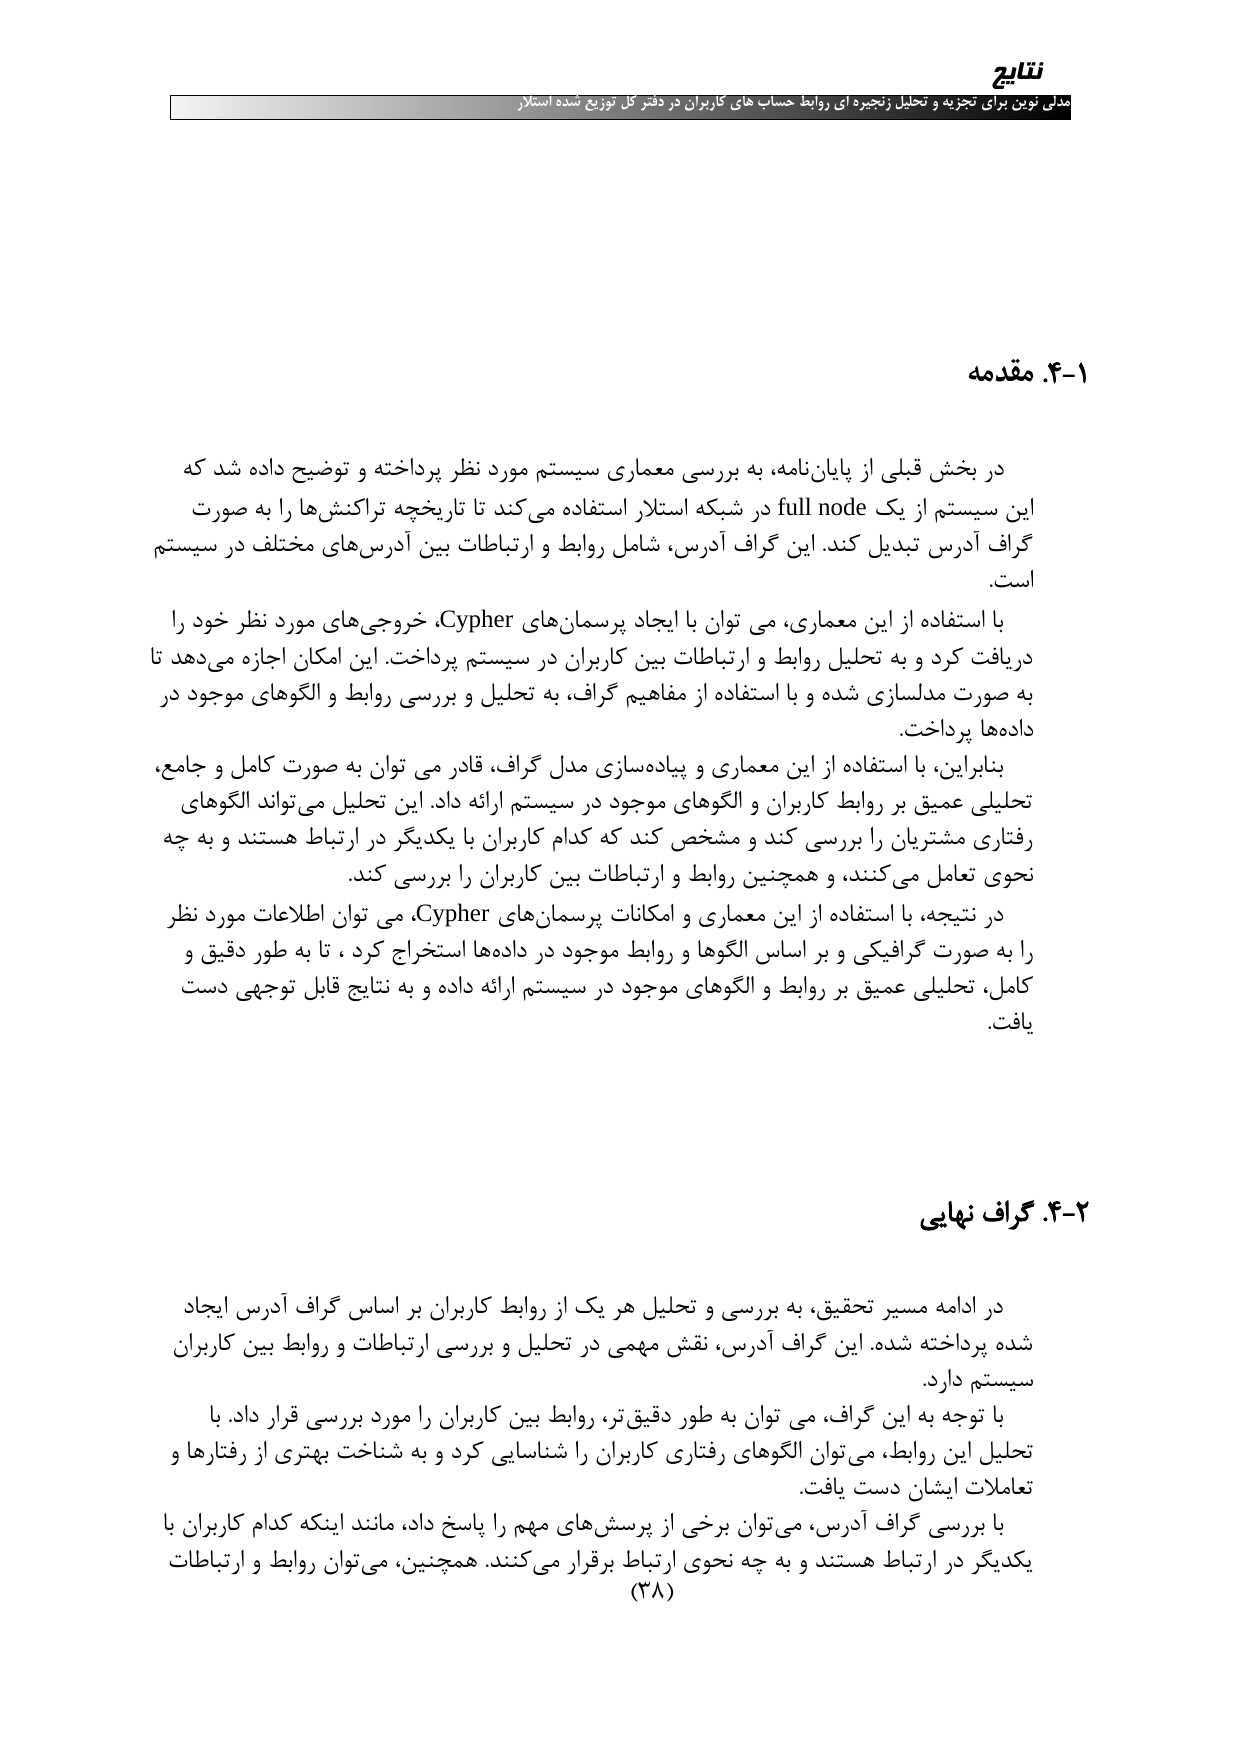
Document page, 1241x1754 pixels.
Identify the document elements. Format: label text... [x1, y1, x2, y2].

text در نتیجه، با استفاده از این معماری و امکانات پرسمان‌های Cypher، می توان اطلاعات مورد نظر را به صورت گرافیکی و بر اساس الگوها و روابط موجود در داده‌ها استخراج کرد ، تا به طور دقیق و کامل، تحلیلی عمیق بر روابط و الگوهای موجود در سیستم ارائه داده و به نتایج قابل توجهی دست یافت. [147, 898, 1033, 1040]
text با توجه به این گراف، می توان به طور دقیق‌تر، روابط بین کاربران را مورد بررسی قرار داد. با تحلیل این روابط، می‌توان الگوهای رفتاری کاربران را شناسایی کرد و به شناخت بهتری از رفتارها و تعاملات ایشان دست یافت. [147, 1403, 1033, 1505]
text گراف نهایی [147, 1199, 1033, 1232]
text مقدمه [147, 359, 1033, 393]
text بنابراین، با استفاده از این معماری و پیاده‌سازی مدل گراف، قادر می توان به صورت کامل و جامع، تحلیلی عمیق بر روابط کاربران و الگوهای موجود در سیستم ارائه داد. این تحلیل می‌تواند الگوهای رفتاری مشتریان را بررسی کند و مشخص کند که کدام کاربران با یکدیگر در ارتباط هستند و به چه نحوی تعامل می‌کنند، و همچنین روابط و ارتباطات بین کاربران را بررسی کند. [147, 753, 1033, 891]
text در ادامه مسیر تحقیق، به بررسی و تحلیل هر یک از روابط کاربران بر اساس گراف آدرس ایجاد شده پرداخته شده. این گراف آدرس، نقش مهمی در تحلیل و بررسی ارتباطات و روابط بین کاربران سیستم دارد. [147, 1295, 1033, 1396]
text در بخش قبلی از پایان‌نامه، به بررسی معماری سیستم مورد نظر پرداخته و توضیح داده شد که این سیستم از یک full node در شبکه استلار استفاده می‌کند تا تاریخچه تراکنش‌ها را به صورت گراف آدرس تبدیل کند. این گراف آدرس، شامل روابط و ارتباطات بین آدرس‌های مختلف در سیستم است. [147, 456, 1033, 598]
text با استفاده از این معماری، می توان با ایجاد پرسمان‌های Cypher، خروجی‌های مورد نظر خود را دریافت کرد و به تحلیل روابط و ارتباطات بین کاربران در سیستم پرداخت. این امکان اجازه می‌دهد تا به صورت مدلسازی شده و با استفاده از مفاهیم گراف، به تحلیل و بررسی روابط و الگوهای موجود در داده‌ها پرداخت. [147, 604, 1033, 746]
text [147, 1512, 1033, 1577]
